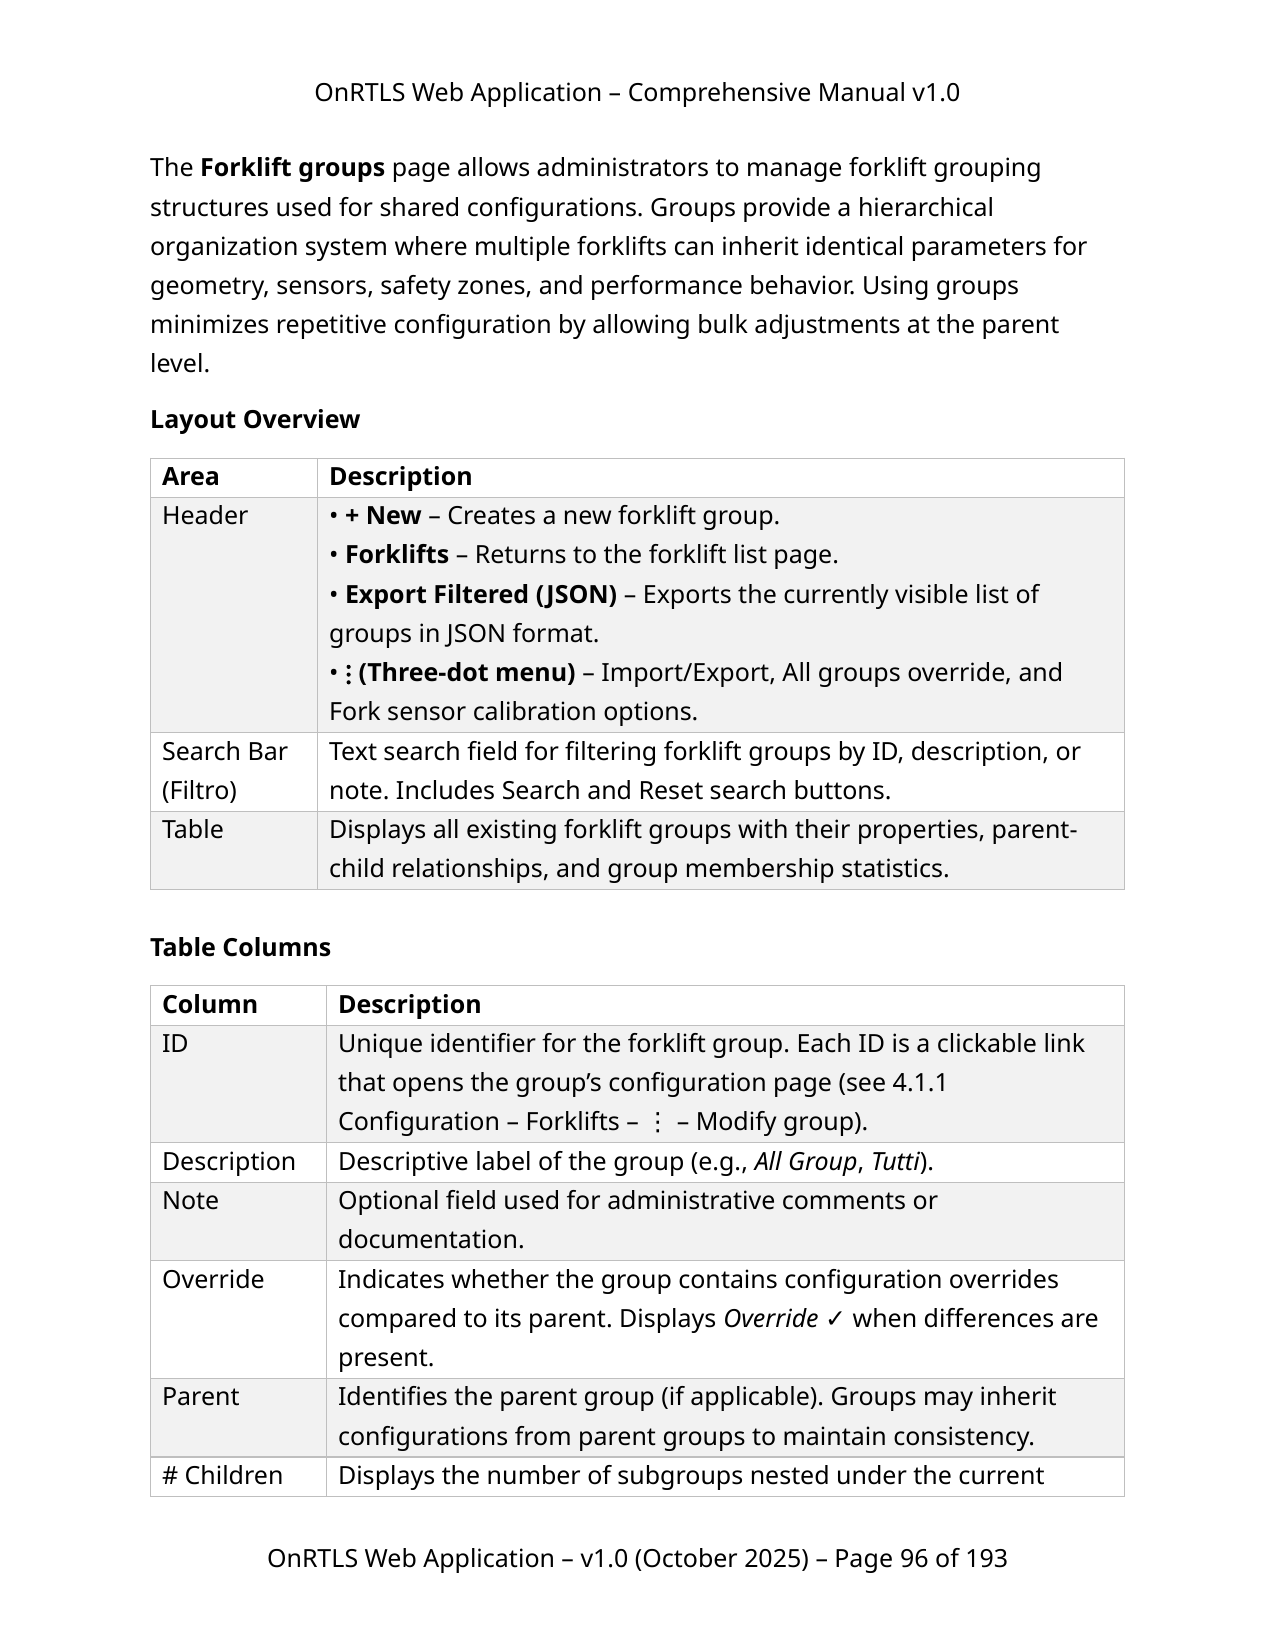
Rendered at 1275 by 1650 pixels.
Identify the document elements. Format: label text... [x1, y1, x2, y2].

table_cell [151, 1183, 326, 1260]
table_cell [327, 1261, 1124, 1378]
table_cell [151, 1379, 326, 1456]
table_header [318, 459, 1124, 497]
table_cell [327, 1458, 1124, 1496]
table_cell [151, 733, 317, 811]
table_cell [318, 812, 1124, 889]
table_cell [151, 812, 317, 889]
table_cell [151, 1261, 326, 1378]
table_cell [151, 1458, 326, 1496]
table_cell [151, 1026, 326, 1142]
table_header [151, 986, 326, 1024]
text Table Columns [150, 890, 1125, 963]
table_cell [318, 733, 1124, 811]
text The Forklift groups page allows administrators to manage forklift grouping structures used for shared configurations. Groups provide a hierarchical organization system where multiple forklifts can inherit identical parameters for geometry, sensors, safety zones, and performance behavior. Using groups minimizes repetitive configuration by allowing bulk adjustments at the parent level. [150, 150, 1125, 380]
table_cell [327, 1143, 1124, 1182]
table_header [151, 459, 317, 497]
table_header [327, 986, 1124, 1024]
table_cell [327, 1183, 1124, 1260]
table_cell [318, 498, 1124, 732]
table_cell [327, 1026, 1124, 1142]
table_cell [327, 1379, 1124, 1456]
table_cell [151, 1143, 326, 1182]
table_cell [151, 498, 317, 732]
text Layout Overview [150, 402, 1125, 436]
